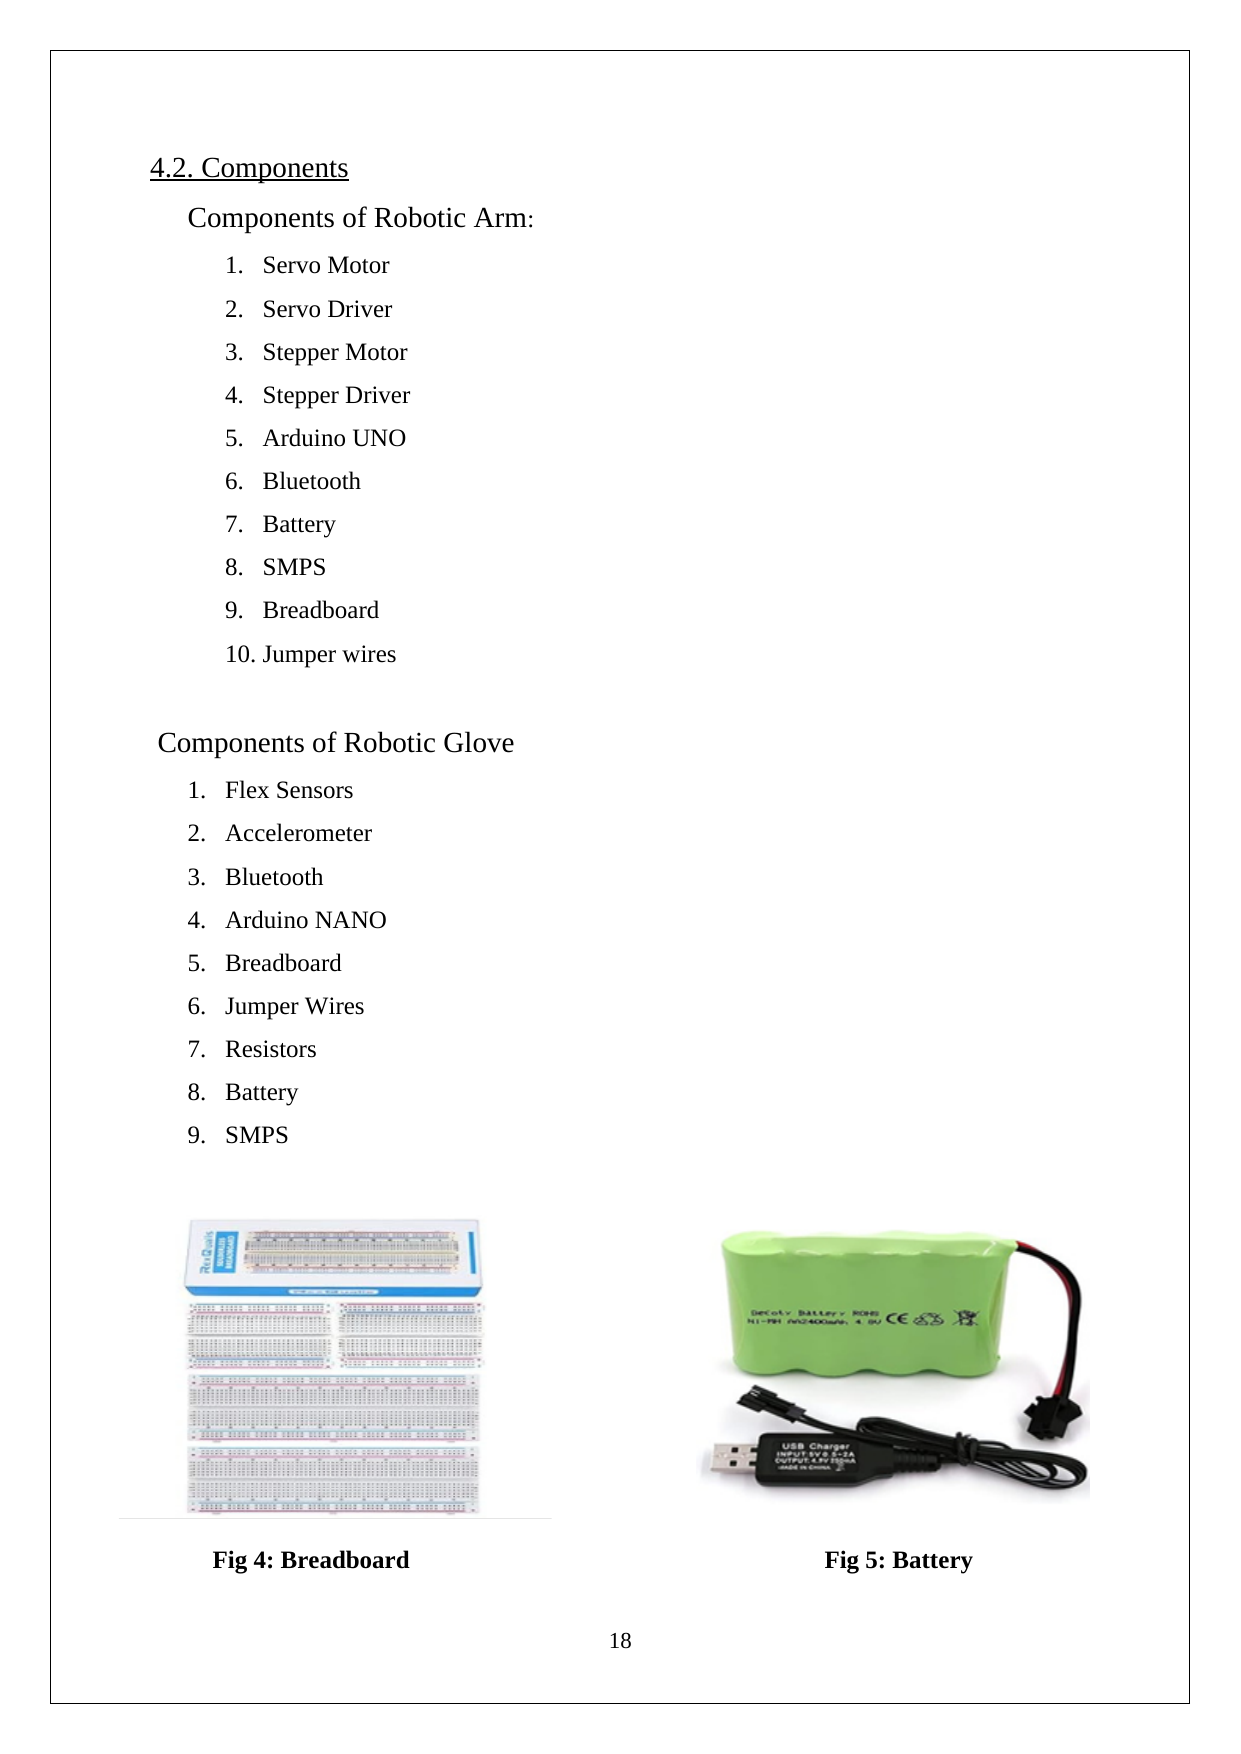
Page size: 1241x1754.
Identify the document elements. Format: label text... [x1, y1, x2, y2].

list Arduino UNO [225, 423, 1090, 452]
list Servo Motor [225, 251, 1090, 279]
text Components of Robotic Glove [150, 725, 1090, 758]
list Arduino NANO [187, 905, 1090, 933]
list Bluetooth [187, 862, 1090, 890]
text Fig 4: Breadboard Fig 5: Battery [150, 1545, 1090, 1574]
list Flex Sensors [187, 775, 1090, 804]
list Battery [187, 1077, 1090, 1106]
list Battery [225, 509, 1090, 538]
list SMPS [225, 552, 1090, 581]
text 4.2. Components [150, 150, 1090, 183]
list Stepper Driver [225, 380, 1090, 409]
list Bluetooth [225, 466, 1090, 495]
list Stepper Motor [225, 337, 1090, 366]
list Jumper Wires [187, 991, 1090, 1020]
list Breadboard [187, 948, 1090, 977]
list Servo Driver [225, 294, 1090, 322]
text Components of Robotic Arm: [187, 200, 1090, 234]
picture [695, 1216, 1090, 1523]
list Jumper wires [225, 639, 1090, 667]
picture [117, 1215, 552, 1518]
list Breadboard [225, 596, 1090, 624]
list Resistors [187, 1034, 1090, 1063]
list SMPS [187, 1120, 1090, 1149]
list Accelerometer [187, 818, 1090, 847]
